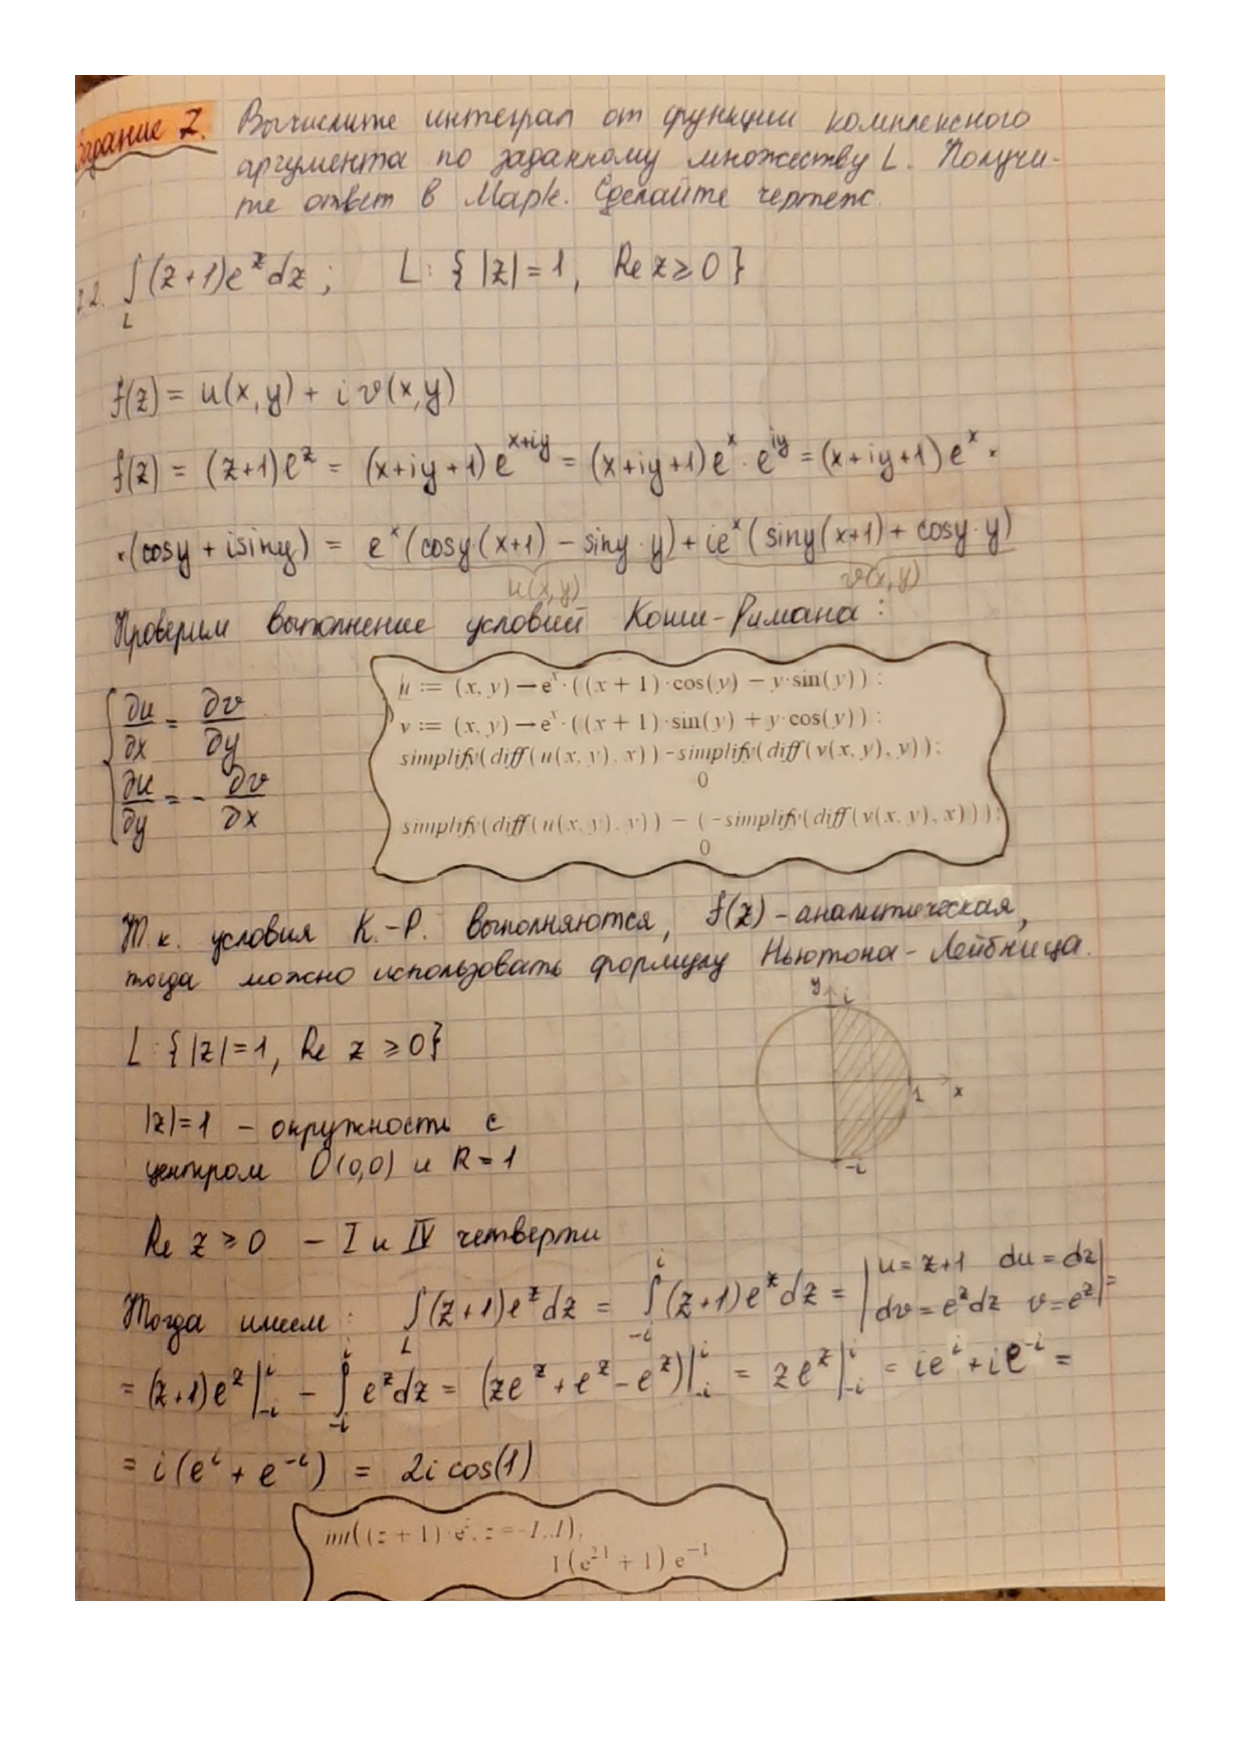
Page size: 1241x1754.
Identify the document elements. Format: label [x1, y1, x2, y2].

picture [75, 75, 1166, 1601]
